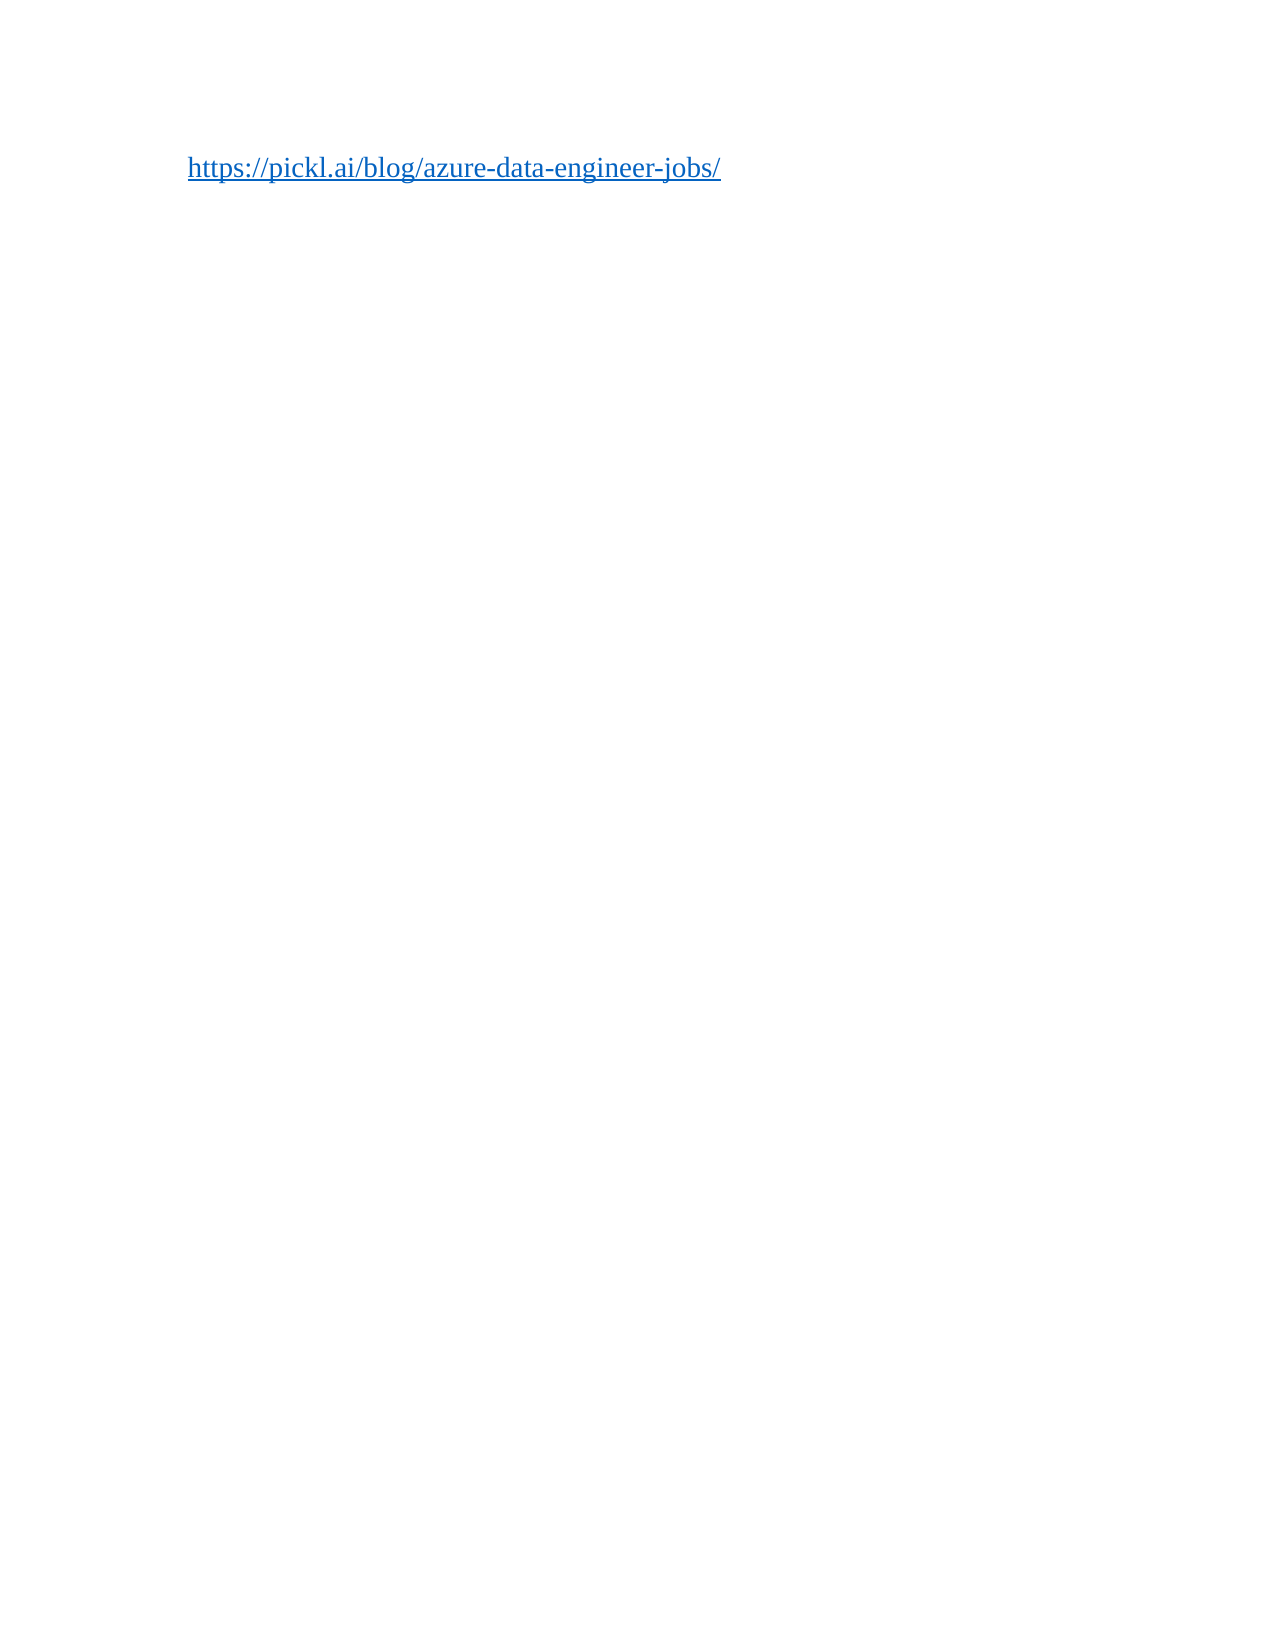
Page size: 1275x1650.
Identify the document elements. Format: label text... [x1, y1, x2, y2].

text https://pickl.ai/blog/azure-data-engineer-jobs/ [150, 150, 1125, 183]
